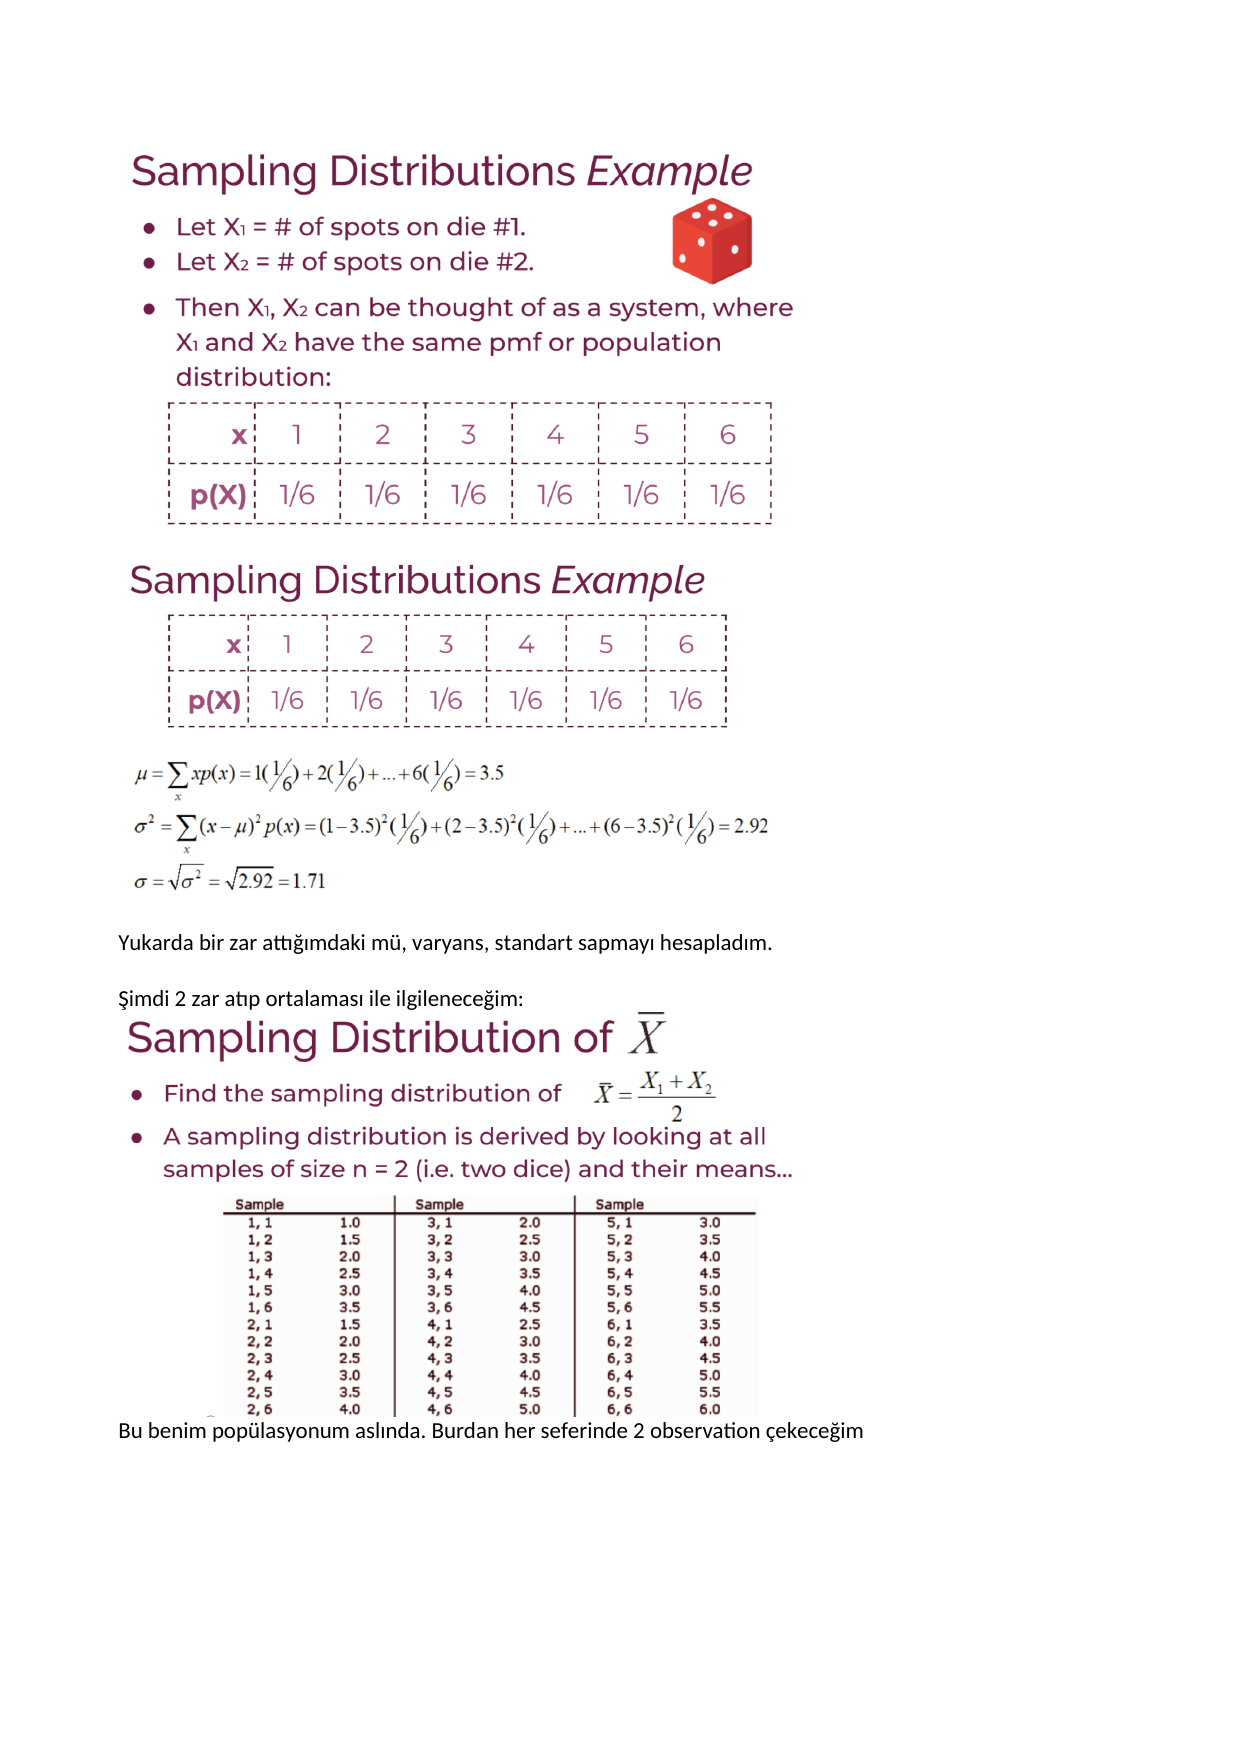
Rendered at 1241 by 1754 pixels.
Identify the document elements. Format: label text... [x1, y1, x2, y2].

text Bu benim popülasyonum aslında. Burdan her seferinde 2 observation çekeceğim [118, 1417, 1181, 1445]
picture [118, 555, 768, 900]
picture [118, 1012, 815, 1417]
text Şimdi 2 zar atıp ortalaması ile ilgileneceğim: [118, 984, 1181, 1012]
picture [118, 144, 811, 528]
text Yukarda bir zar attığımdaki mü, varyans, standart sapmayı hesapladım. [118, 928, 1181, 956]
